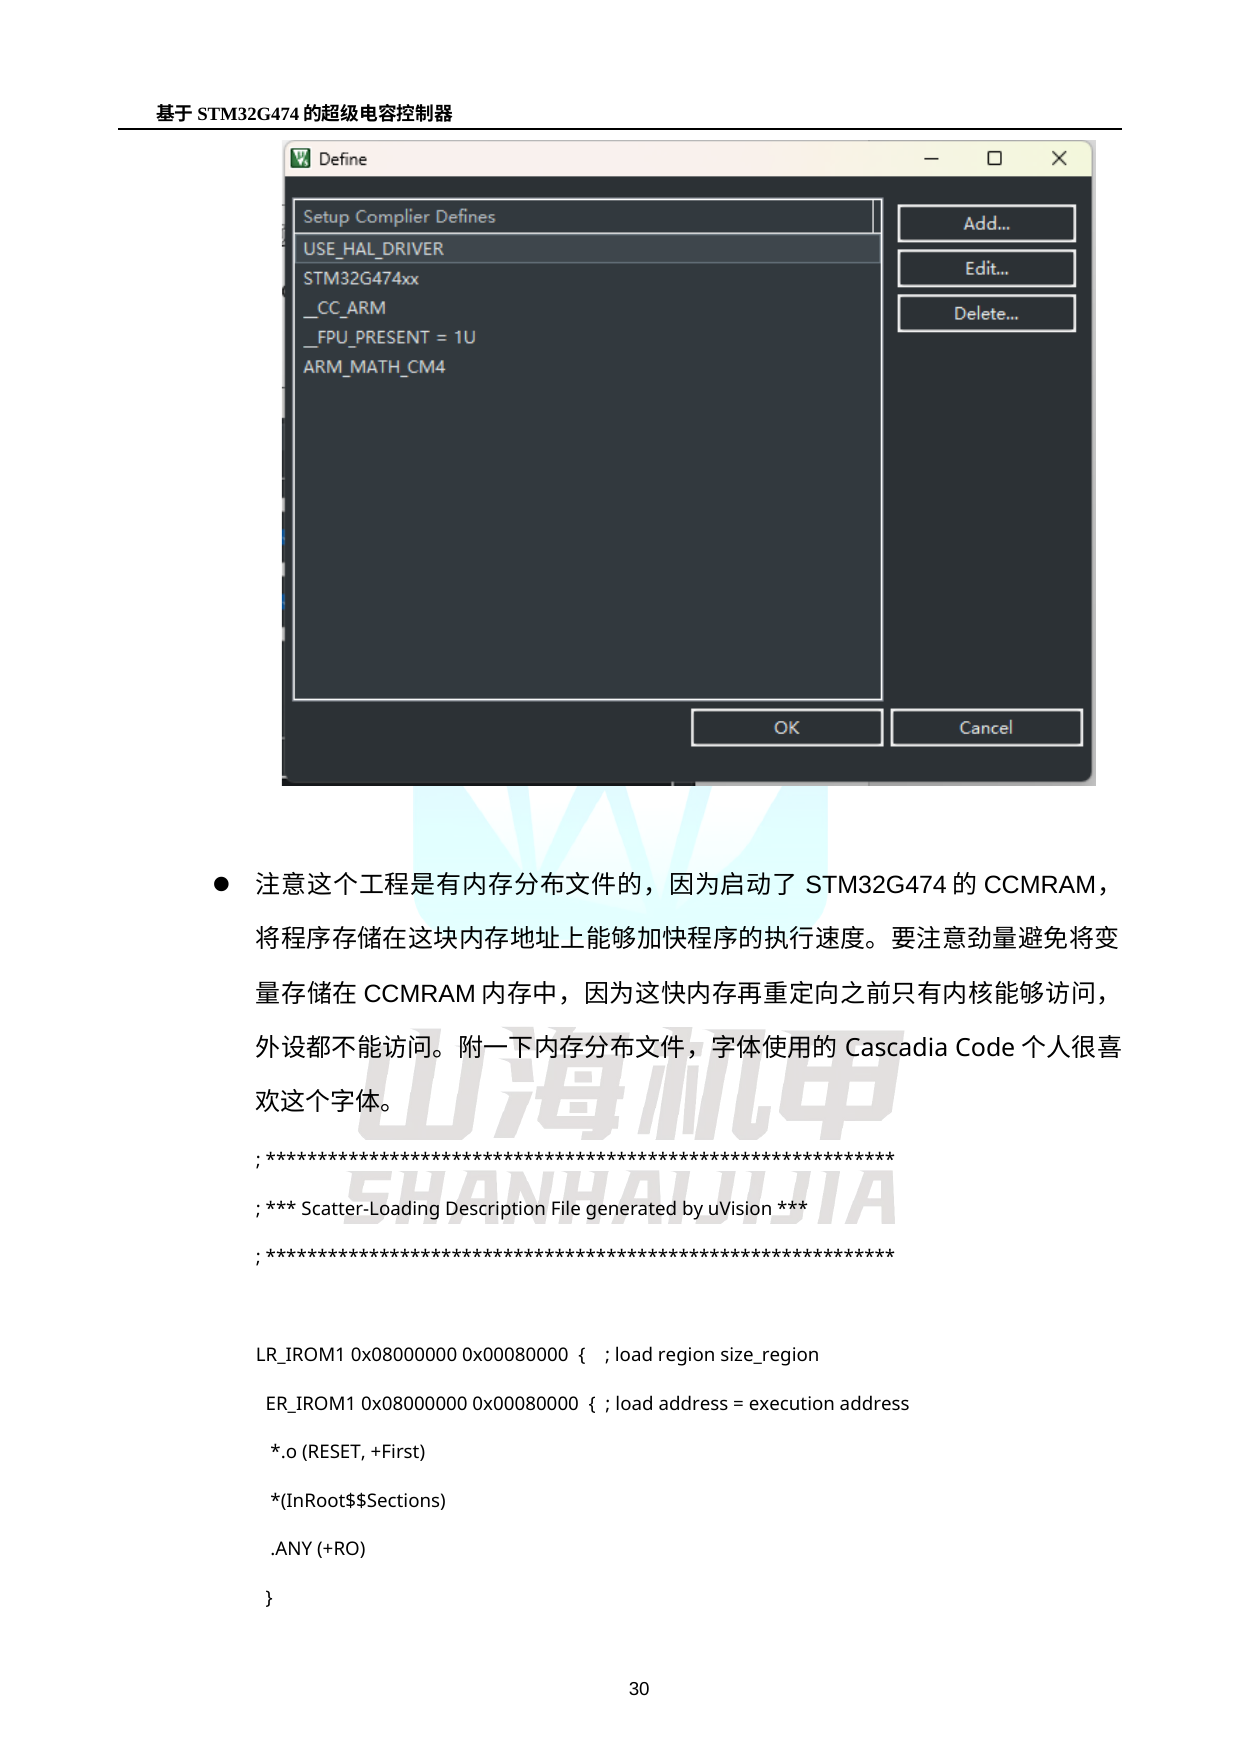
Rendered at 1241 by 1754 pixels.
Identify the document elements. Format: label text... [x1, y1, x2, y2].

list 注意这个工程是有内存分布文件的，因为启动了STM32G474的CCMRAM，将程序存储在这块内存地址上能够加快程序的执行速度。要注意劲量避免将变量存储在CCMRAM内存中，因为这快内存再重定向之前只有内核能够访问，外设都不能访问。附一下内存分布文件，字体使用的Cascadia Code个人很喜欢这个字体。 [212, 864, 1122, 1118]
list } [256, 1584, 1122, 1610]
list ; ************************************************************* [256, 1147, 1122, 1172]
list *.o (RESET, +First) [256, 1438, 1122, 1464]
list ER_IROM1 0x08000000 0x00080000 { ; load address = execution address [256, 1390, 1122, 1415]
list .ANY (+RO) [256, 1536, 1122, 1561]
list *(InRoot$$Sections) [256, 1487, 1122, 1513]
list ; *** Scatter-Loading Description File generated by uVision *** [256, 1195, 1122, 1221]
list LR_IROM1 0x08000000 0x00080000 { ; load region size_region [256, 1341, 1122, 1367]
list ; ************************************************************* [256, 1244, 1122, 1269]
picture [281, 140, 1096, 786]
